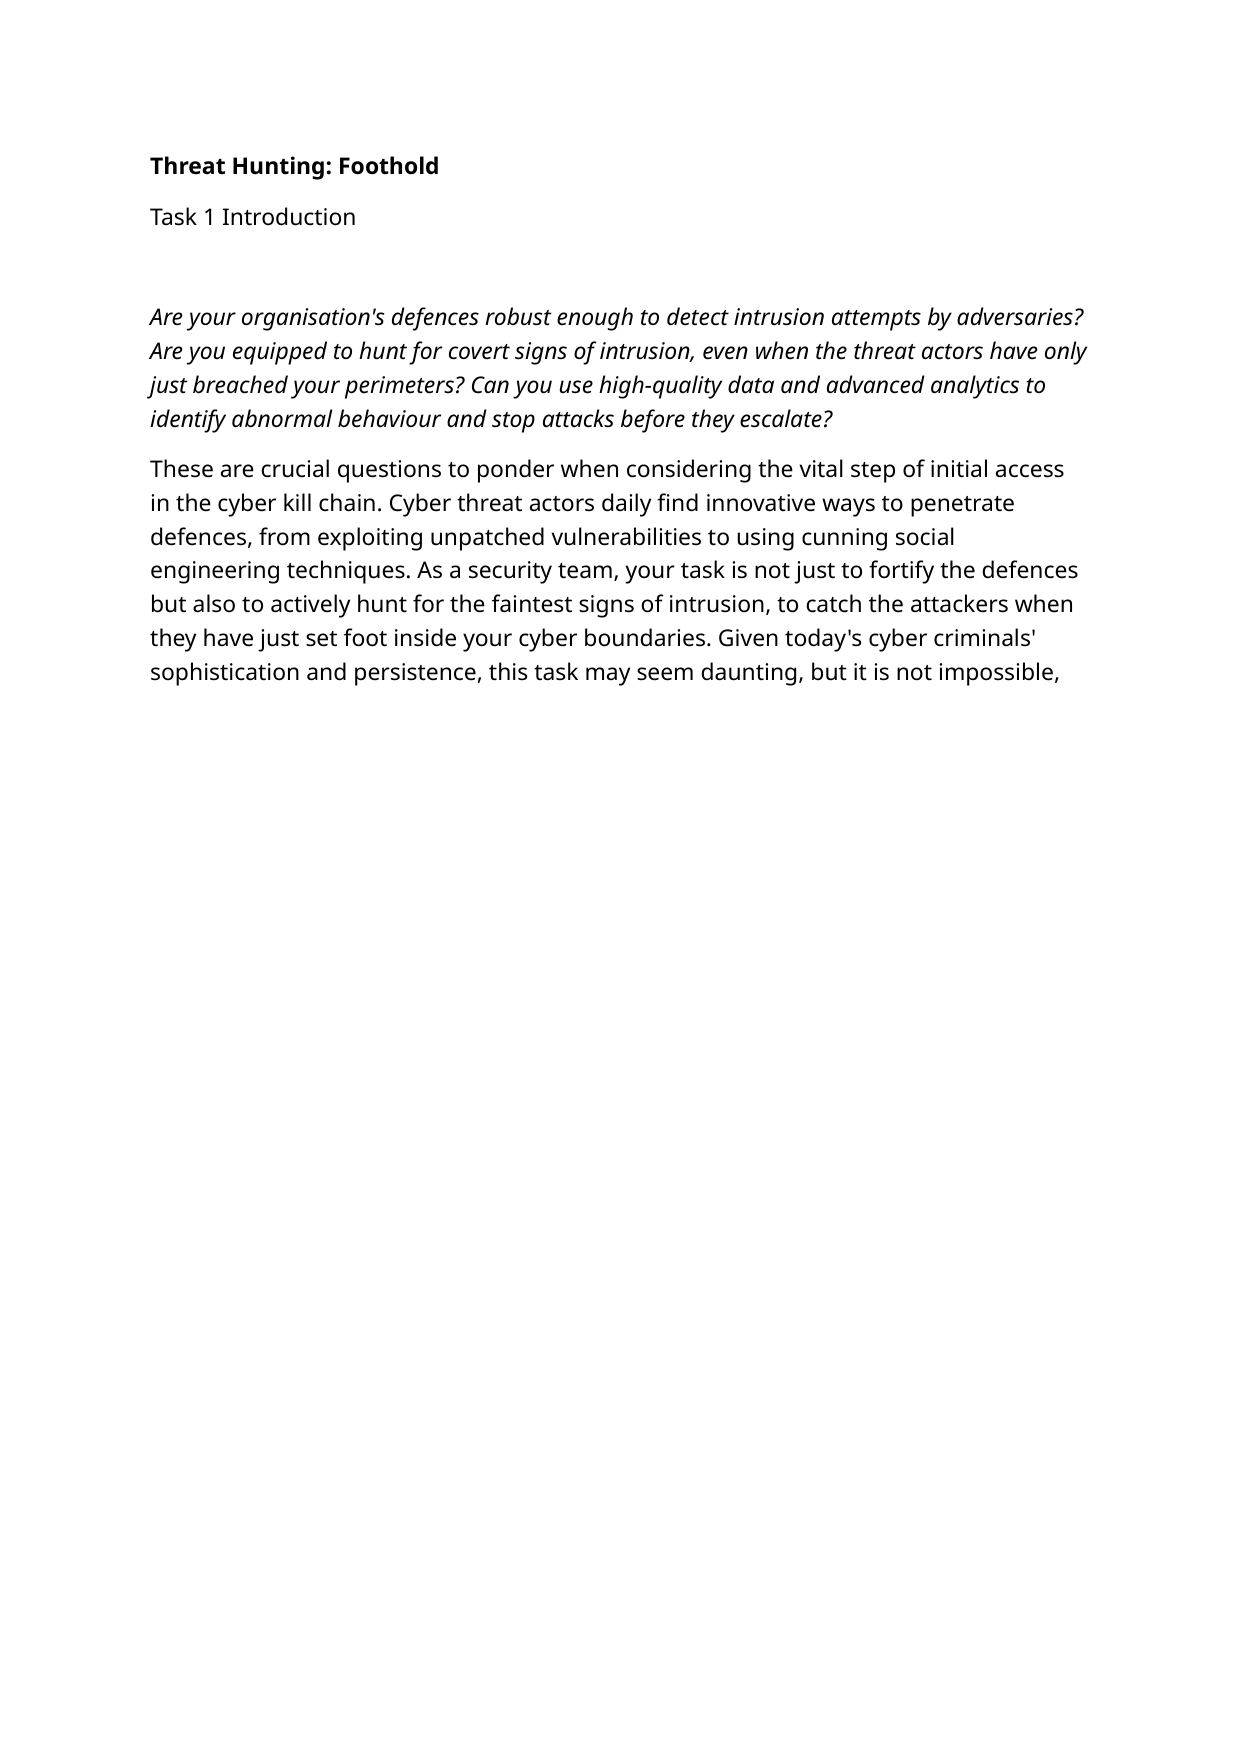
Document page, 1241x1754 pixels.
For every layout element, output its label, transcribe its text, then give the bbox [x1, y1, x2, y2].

text Task 1 Introduction [150, 200, 1090, 232]
text These are crucial questions to ponder when considering the vital step of initial access in the cyber kill chain. Cyber threat actors daily find innovative ways to penetrate defences, from exploiting unpatched vulnerabilities to using cunning social engineering techniques. As a security team, your task is not just to fortify the defences but also to actively hunt for the faintest signs of intrusion, to catch the attackers when they have just set foot inside your cyber boundaries. Given today's cyber criminals' sophistication and persistence, this task may seem daunting, but it is not impossible, especially with the right mindset and techniques. [150, 453, 1090, 687]
text Are your organisation's defences robust enough to detect intrusion attempts by adversaries? Are you equipped to hunt for covert signs of intrusion, even when the threat actors have only just breached your perimeters? Can you use high-quality data and advanced analytics to identify abnormal behaviour and stop attacks before they escalate? [150, 301, 1090, 434]
text Threat Hunting: Foothold [150, 150, 1090, 181]
